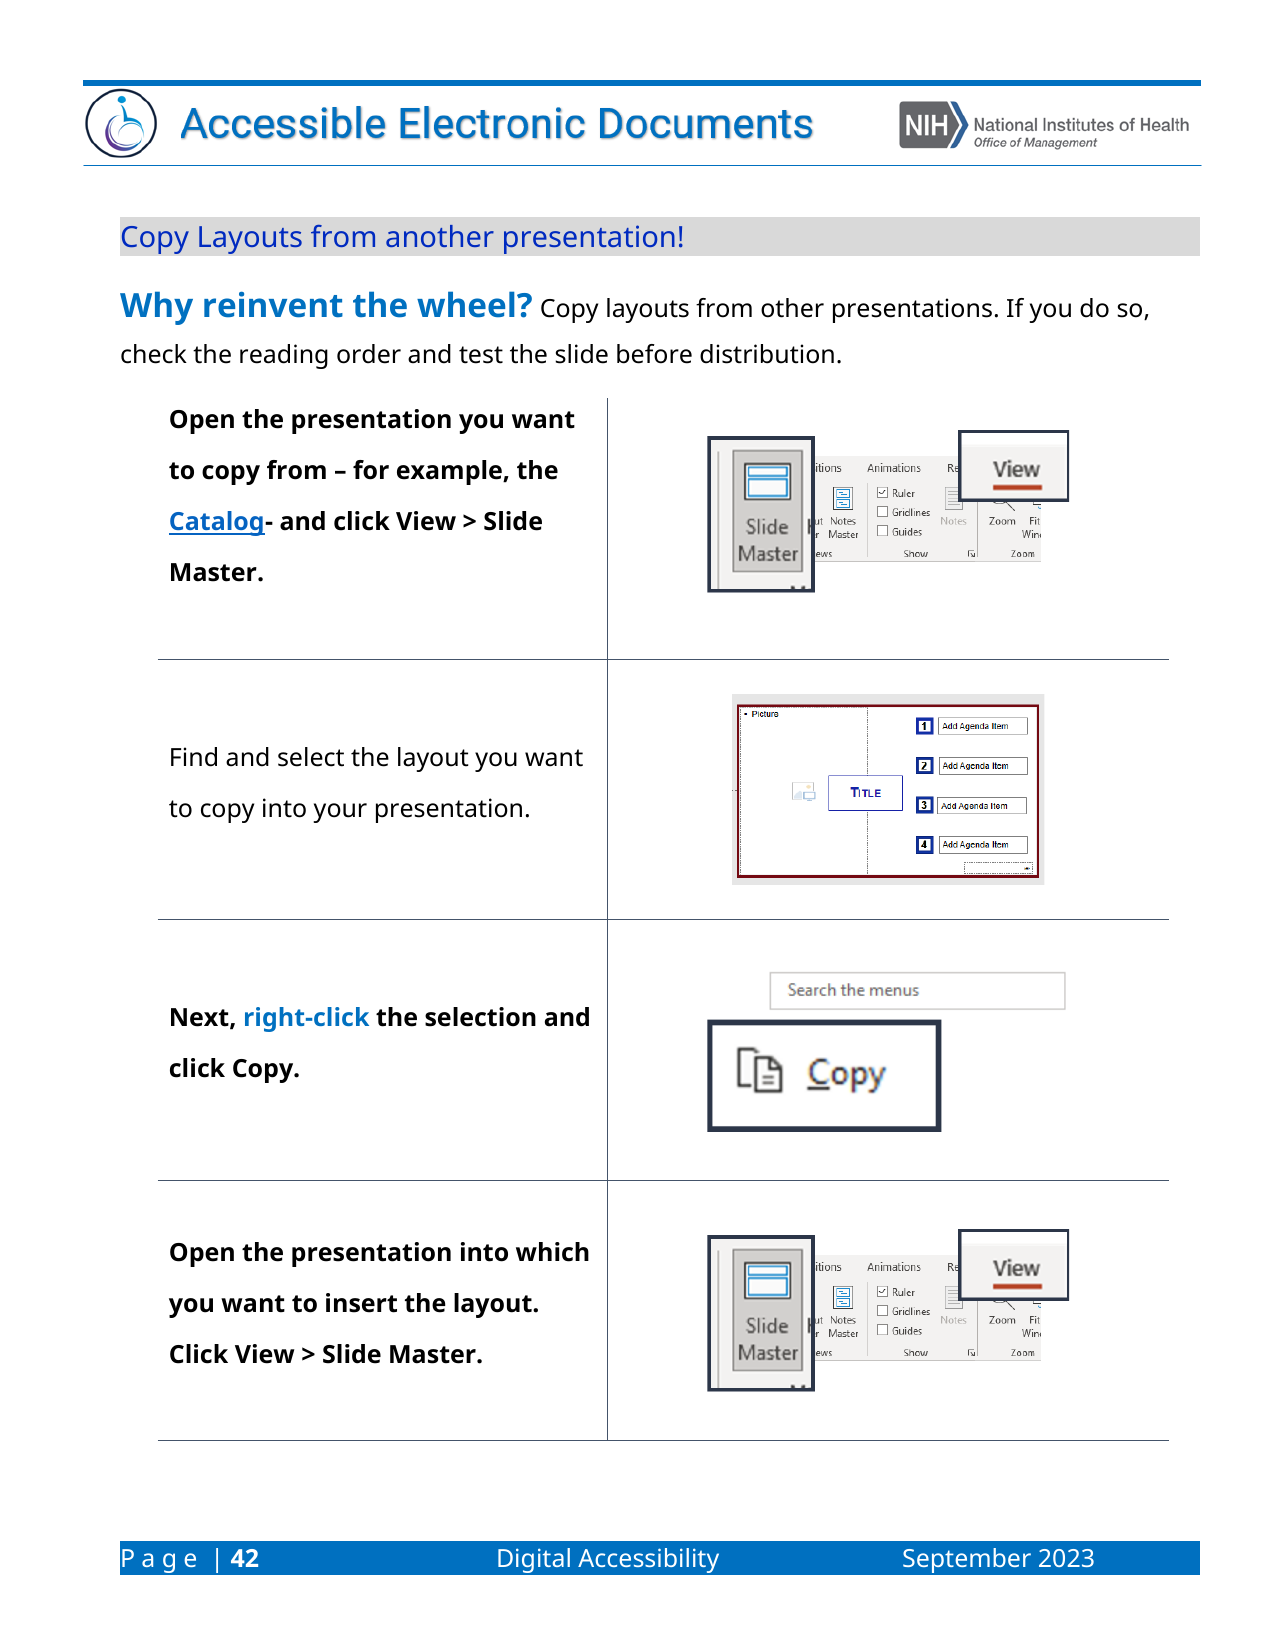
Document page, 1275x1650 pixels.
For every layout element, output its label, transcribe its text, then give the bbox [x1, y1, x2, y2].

table_cell Next, right-click the selection and click Copy. [158, 920, 607, 1179]
picture [707, 430, 1070, 593]
picture [707, 968, 1070, 1132]
picture [707, 1229, 1070, 1392]
table_header [608, 398, 1169, 658]
table_cell [608, 1181, 1169, 1440]
text Why reinvent the wheel? Copy layouts from other presentations. If you do so, check the reading order and test the slide before distribution. [120, 281, 1200, 371]
picture [732, 694, 1045, 885]
table_cell Find and select the layout you want to copy into your presentation. [158, 660, 607, 919]
table_cell [608, 920, 1169, 1179]
table_cell [608, 660, 1169, 919]
table_header Open the presentation you want to copy from – for example, the Catalog- and click View > Slide Master. [158, 398, 607, 658]
table_cell Open the presentation into which you want to insert the layout. Click View > Slide Master. [158, 1181, 607, 1440]
picture [75, 75, 1210, 171]
subtitle Copy Layouts from another presentation! [120, 217, 1200, 256]
